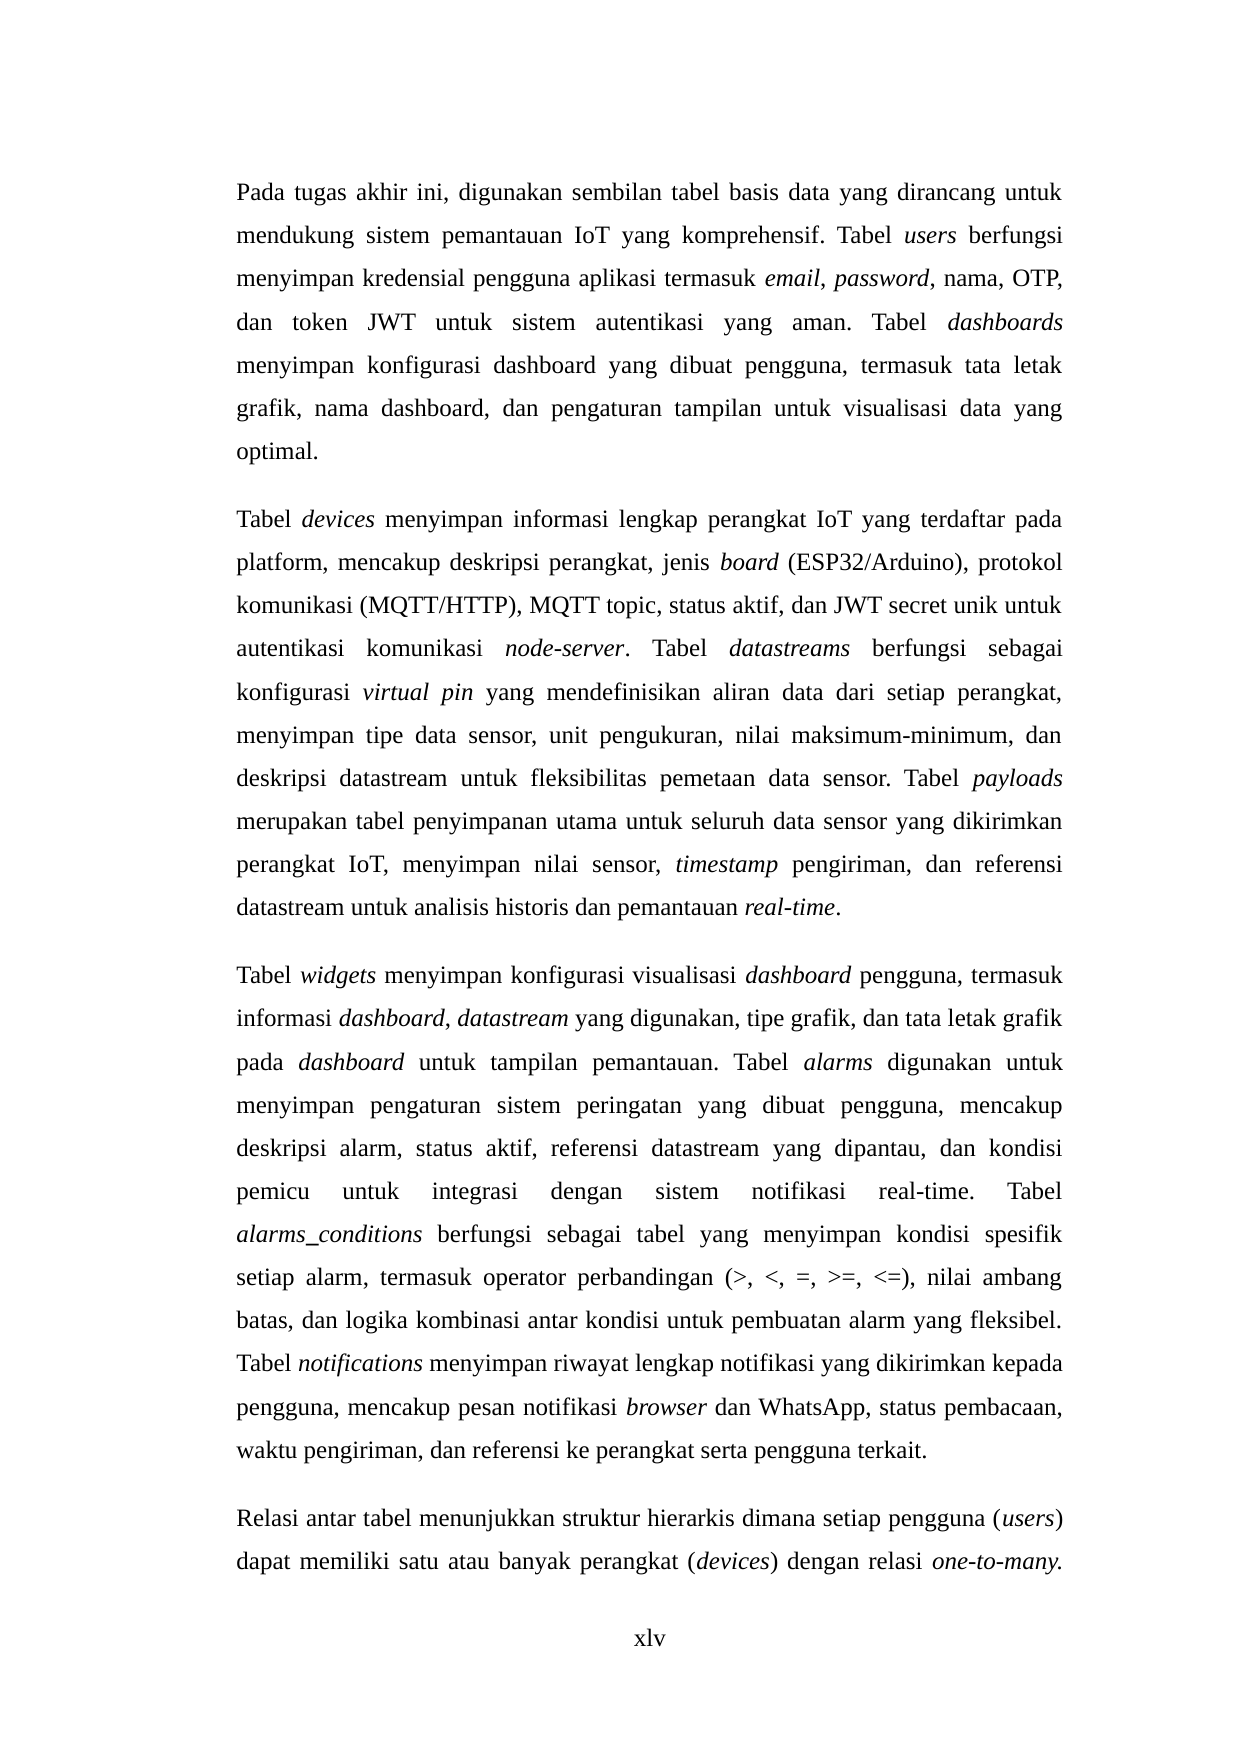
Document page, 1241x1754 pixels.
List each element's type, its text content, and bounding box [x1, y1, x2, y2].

text Tabel devices menyimpan informasi lengkap perangkat IoT yang terdaftar pada platform, mencakup deskripsi perangkat, jenis board (ESP32/Arduino), protokol komunikasi (MQTT/HTTP), MQTT topic, status aktif, dan JWT secret unik untuk autentikasi komunikasi node-server. Tabel datastreams berfungsi sebagai konfigurasi virtual pin yang mendefinisikan aliran data dari setiap perangkat, menyimpan tipe data sensor, unit pengukuran, nilai maksimum-minimum, dan deskripsi datastream untuk fleksibilitas pemetaan data sensor. Tabel payloads merupakan tabel penyimpanan utama untuk seluruh data sensor yang dikirimkan perangkat IoT, menyimpan nilai sensor, timestamp pengiriman, dan referensi datastream untuk analisis historis dan pemantauan real-time. [236, 504, 1063, 921]
text Tabel widgets menyimpan konfigurasi visualisasi dashboard pengguna, termasuk informasi dashboard, datastream yang digunakan, tipe grafik, dan tata letak grafik pada dashboard untuk tampilan pemantauan. Tabel alarms digunakan untuk menyimpan pengaturan sistem peringatan yang dibuat pengguna, mencakup deskripsi alarm, status aktif, referensi datastream yang dipantau, dan kondisi pemicu untuk integrasi dengan sistem notifikasi real-time. Tabel alarms_conditions berfungsi sebagai tabel yang menyimpan kondisi spesifik setiap alarm, termasuk operator perbandingan (>, <, =, >=, <=), nilai ambang batas, dan logika kombinasi antar kondisi untuk pembuatan alarm yang fleksibel. Tabel notifications menyimpan riwayat lengkap notifikasi yang dikirimkan kepada pengguna, mencakup pesan notifikasi browser dan WhatsApp, status pembacaan, waktu pengiriman, dan referensi ke perangkat serta pengguna terkait. [236, 960, 1063, 1463]
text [236, 1503, 1063, 1575]
text Pada tugas akhir ini, digunakan sembilan tabel basis data yang dirancang untuk mendukung sistem pemantauan IoT yang komprehensif. Tabel users berfungsi menyimpan kredensial pengguna aplikasi termasuk email, password, nama, OTP, dan token JWT untuk sistem autentikasi yang aman. Tabel dashboards menyimpan konfigurasi dashboard yang dibuat pengguna, termasuk tata letak grafik, nama dashboard, dan pengaturan tampilan untuk visualisasi data yang optimal. [236, 177, 1063, 465]
